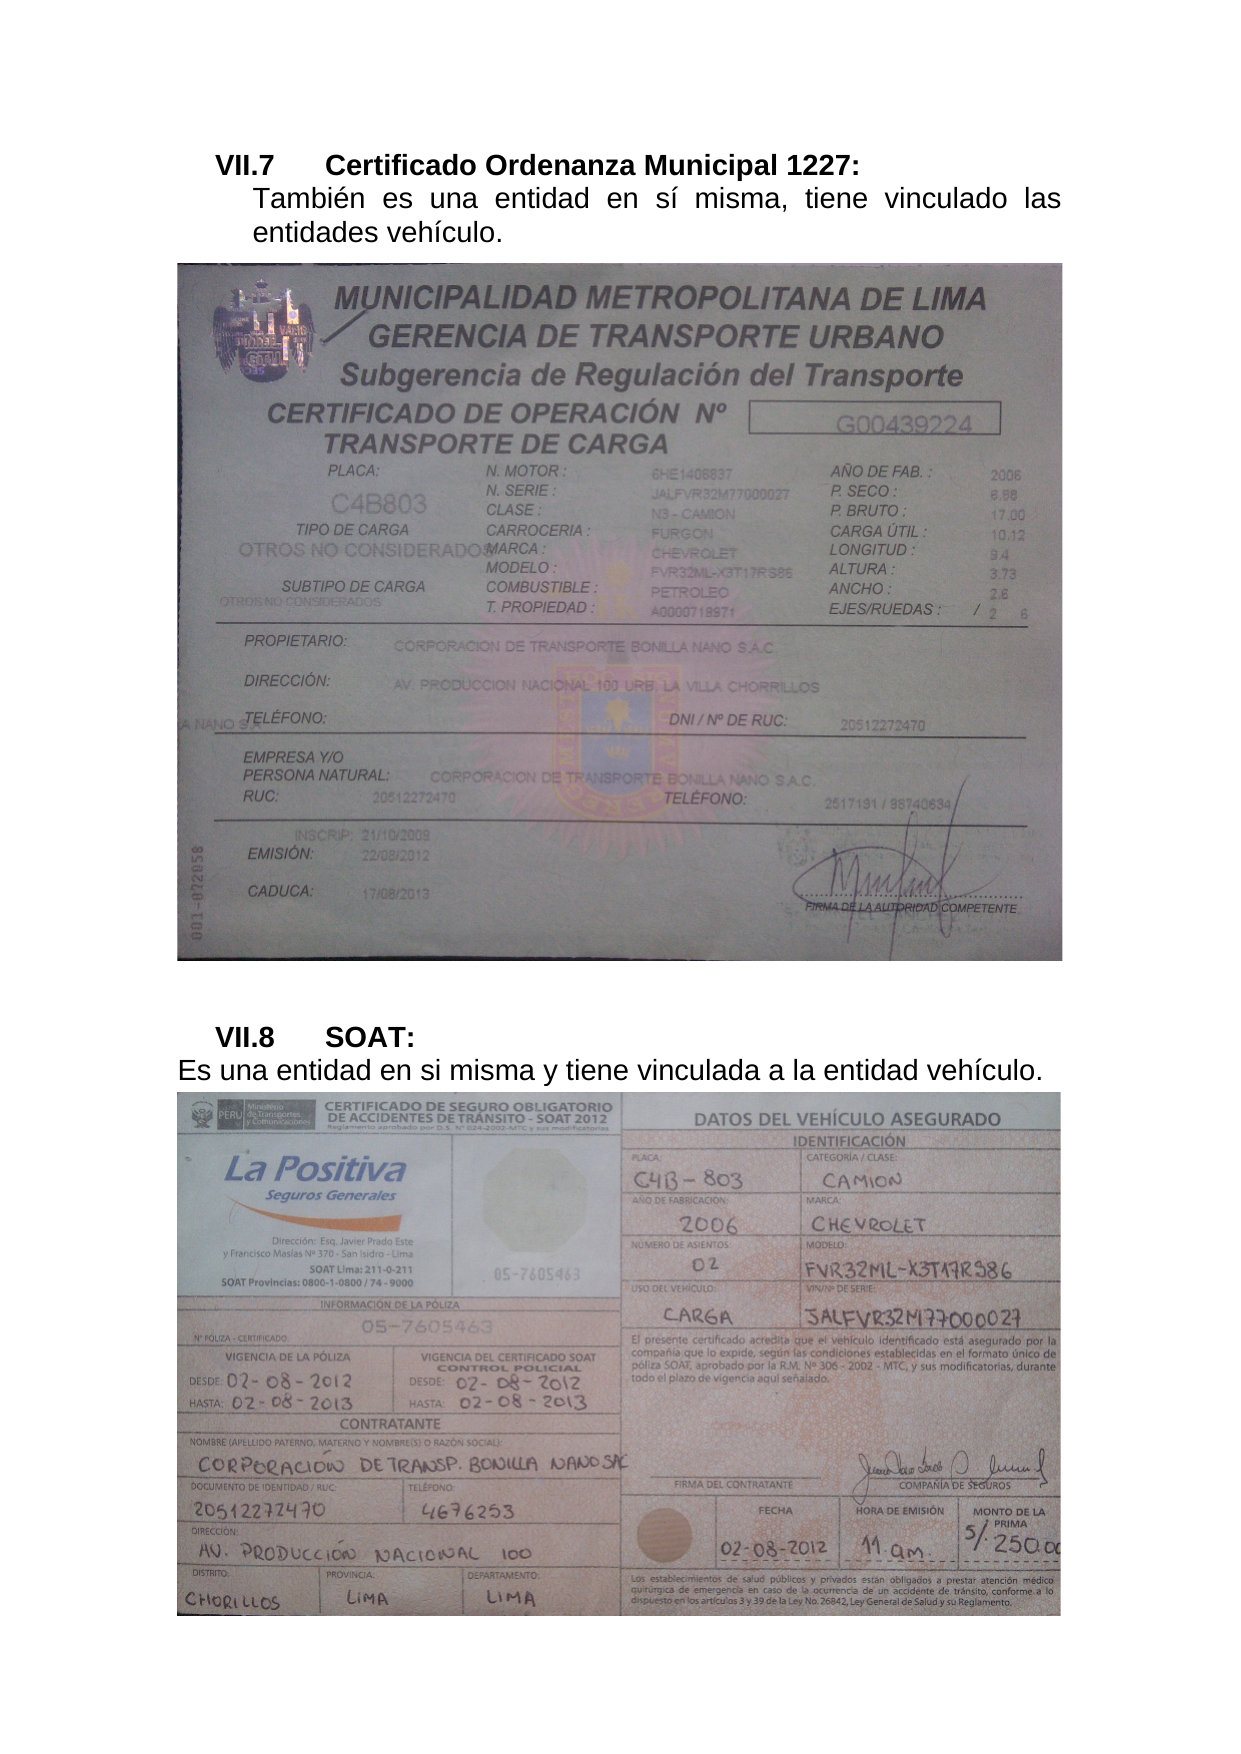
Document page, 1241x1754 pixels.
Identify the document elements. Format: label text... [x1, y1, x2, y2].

picture [177, 1092, 1061, 1616]
list Certificado Ordenanza Municipal 1227: [215, 148, 1063, 181]
text También es una entidad en sí misma, tiene vinculado las entidades vehículo. [252, 181, 1063, 248]
picture [177, 263, 1063, 961]
list SOAT: [215, 1020, 1063, 1053]
text Es una entidad en si misma y tiene vinculada a la entidad vehículo. [177, 1053, 1063, 1087]
